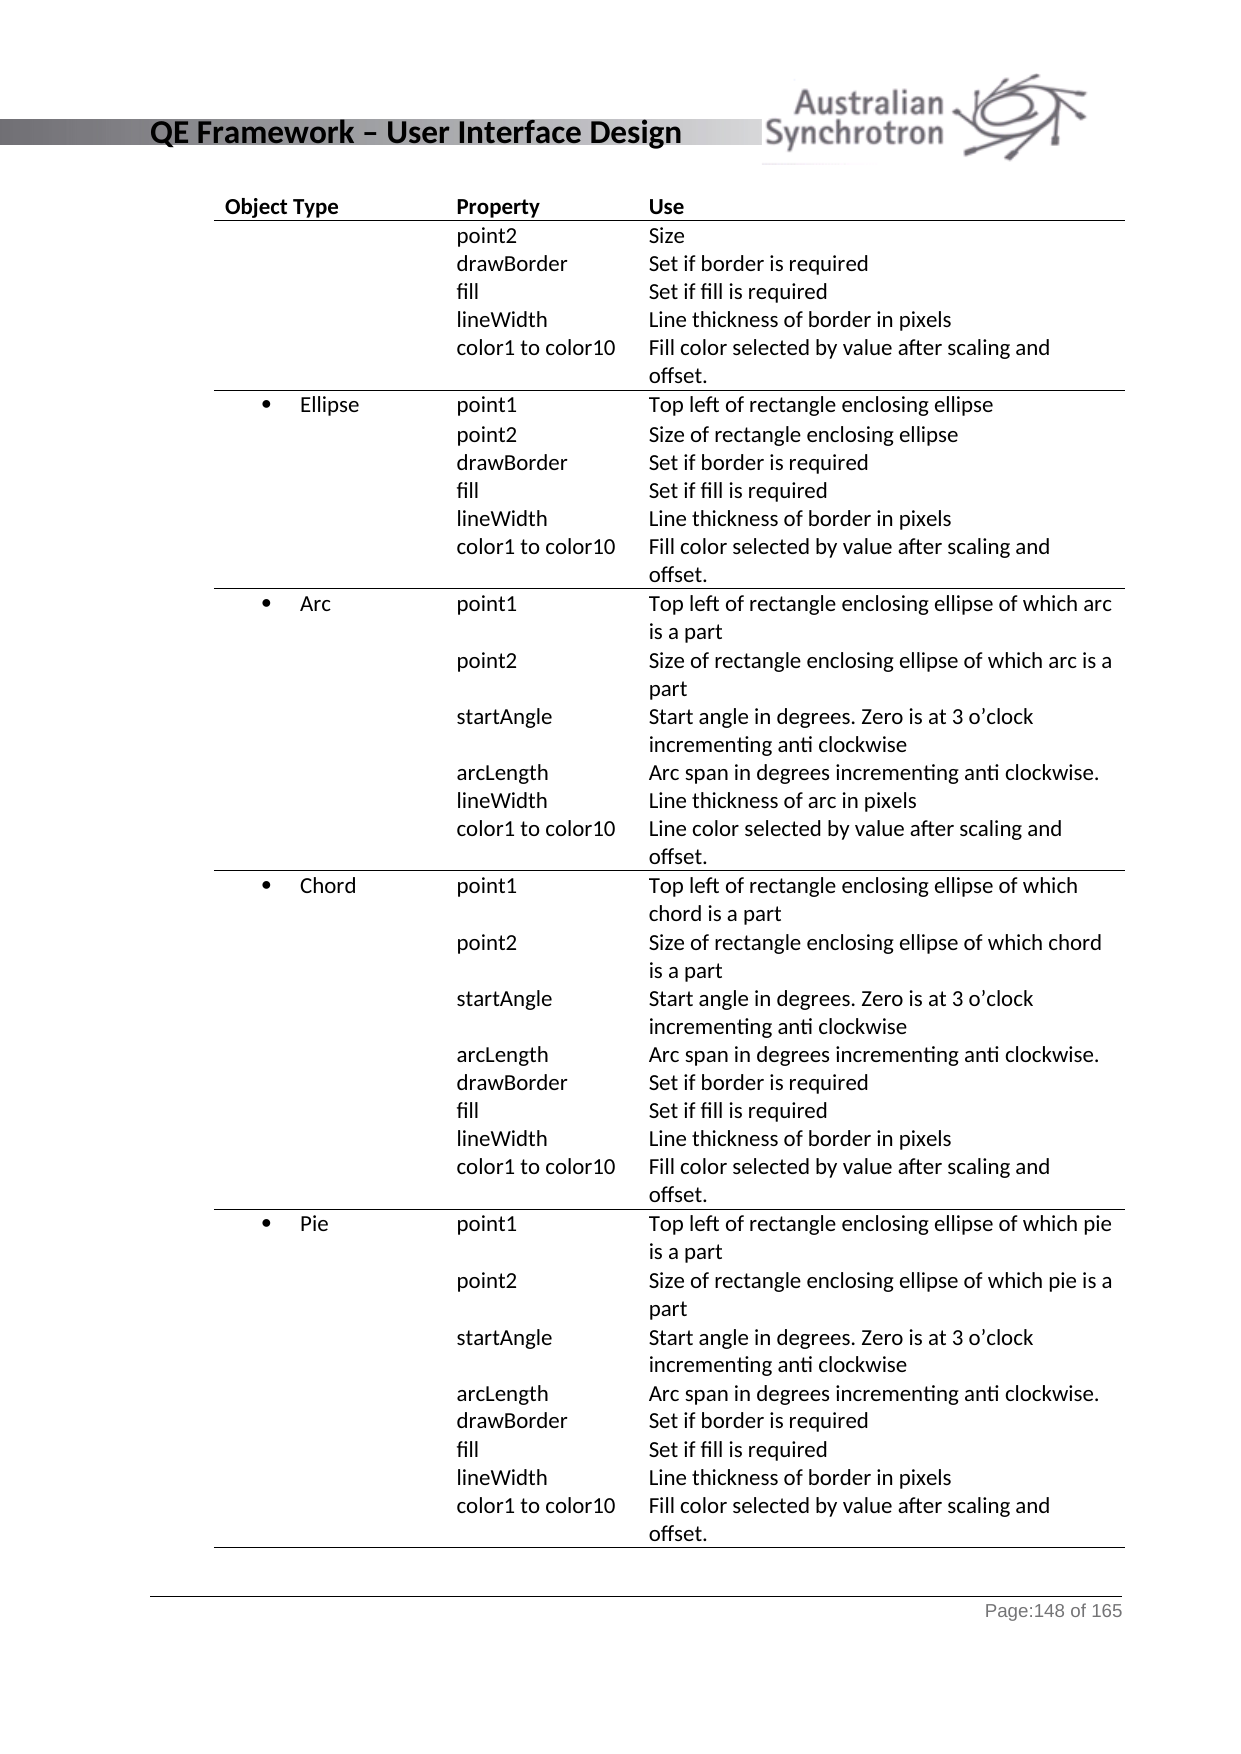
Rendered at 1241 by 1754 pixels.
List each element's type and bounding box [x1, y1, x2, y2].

picture [155, 125, 168, 140]
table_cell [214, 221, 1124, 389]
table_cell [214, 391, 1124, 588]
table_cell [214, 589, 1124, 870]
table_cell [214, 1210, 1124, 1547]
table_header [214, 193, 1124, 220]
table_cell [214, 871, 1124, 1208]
picture [0, 73, 1090, 165]
